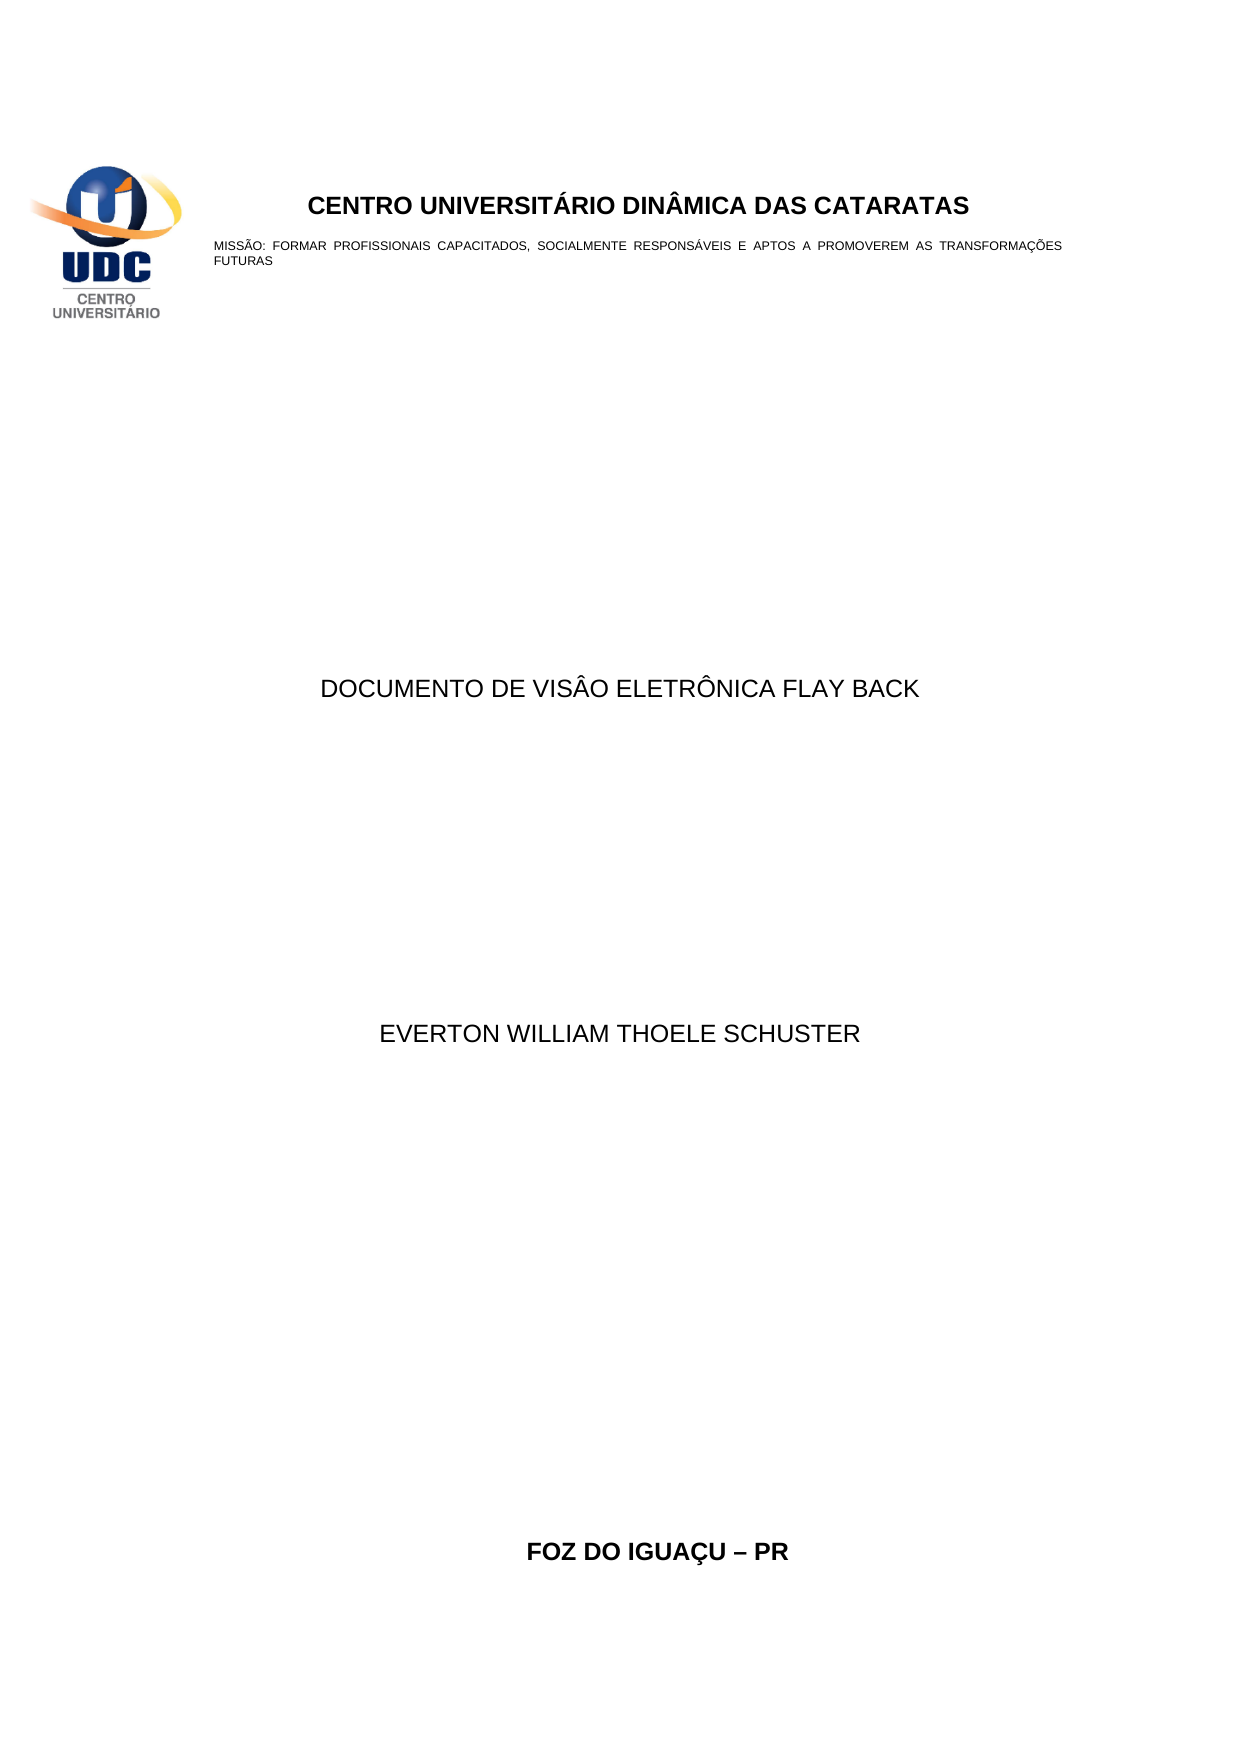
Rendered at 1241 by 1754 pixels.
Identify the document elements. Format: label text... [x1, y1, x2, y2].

text MISSÃO: FORMAR PROFISSIONAIS CAPACITADOS, SOCIALMENTE RESPONSÁVEIS E APTOS A PROMOVEREM AS TRANSFORMAÇÕES FUTURAS [195, 238, 1063, 268]
text DOCUMENTO DE VISÂO ELETRÔNICA FLAY BACK [177, 674, 1063, 703]
text EVERTON WILLIAM THOELE SCHUSTER [177, 1019, 1063, 1048]
text CENTRO UNIVERSITÁRIO DINÂMICA DAS CATARATAS [195, 191, 1063, 219]
picture [7, 147, 195, 337]
text FOZ DO IGUAÇU – PR [177, 1537, 1063, 1566]
